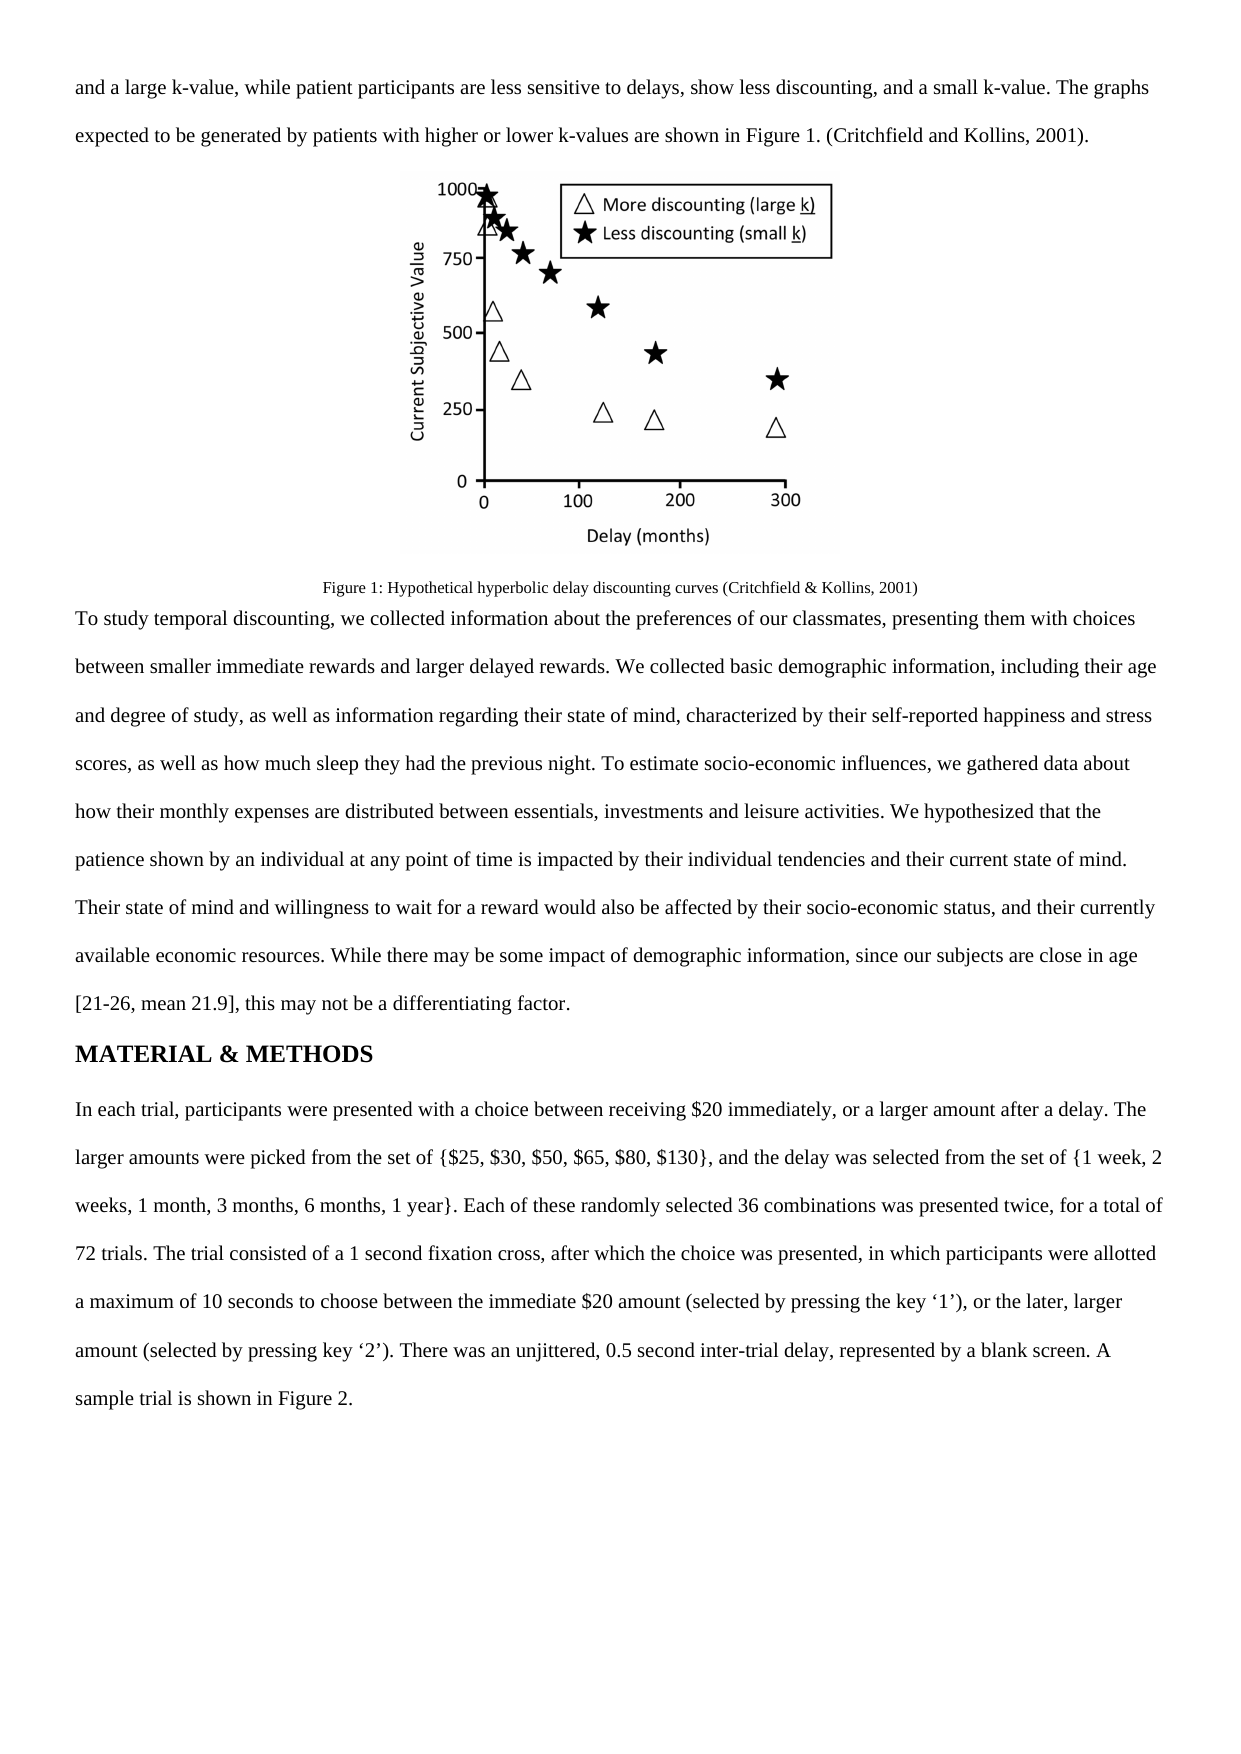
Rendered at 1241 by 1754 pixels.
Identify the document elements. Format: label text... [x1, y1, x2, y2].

subtitle MATERIAL & METHODS [75, 1039, 1165, 1068]
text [75, 75, 1165, 147]
text To study temporal discounting, we collected information about the preferences of our classmates, presenting them with choices between smaller immediate rewards and larger delayed rewards. We collected basic demographic information, including their age and degree of study, as well as information regarding their state of mind, characterized by their self-reported happiness and stress scores, as well as how much sleep they had the previous night. To estimate socio-economic influences, we gathered data about how their monthly expenses are distributed between essentials, investments and leisure activities. We hypothesized that the patience shown by an individual at any point of time is impacted by their individual tendencies and their current state of mind. Their state of mind and willingness to wait for a reward would also be affected by their socio-economic status, and their currently available economic resources. While there may be some impact of demographic information, since our subjects are close in age [21-26, mean 21.9], this may not be a differentiating factor. [75, 606, 1165, 1015]
text In each trial, participants were presented with a choice between receiving $20 immediately, or a larger amount after a delay. The larger amounts were picked from the set of {$25, $30, $50, $65, $80, $130}, and the delay was selected from the set of {1 week, 2 weeks, 1 month, 3 months, 6 months, 1 year}. Each of these randomly selected 36 combinations was presented twice, for a total of 72 trials. The trial consisted of a 1 second fixation cross, after which the choice was presented, in which participants were allotted a maximum of 10 seconds to choose between the immediate $20 amount (selected by pressing the key ‘1’), or the later, larger amount (selected by pressing key ‘2’). There was an unjittered, 0.5 second inter-trial delay, represented by a blank screen. A sample trial is shown in Figure 2. [75, 1097, 1165, 1410]
subtitle Figure 1: Hypothetical hyperbolic delay discounting curves (Critchfield & Kollins, 2001) [75, 578, 1165, 597]
picture [400, 171, 840, 554]
